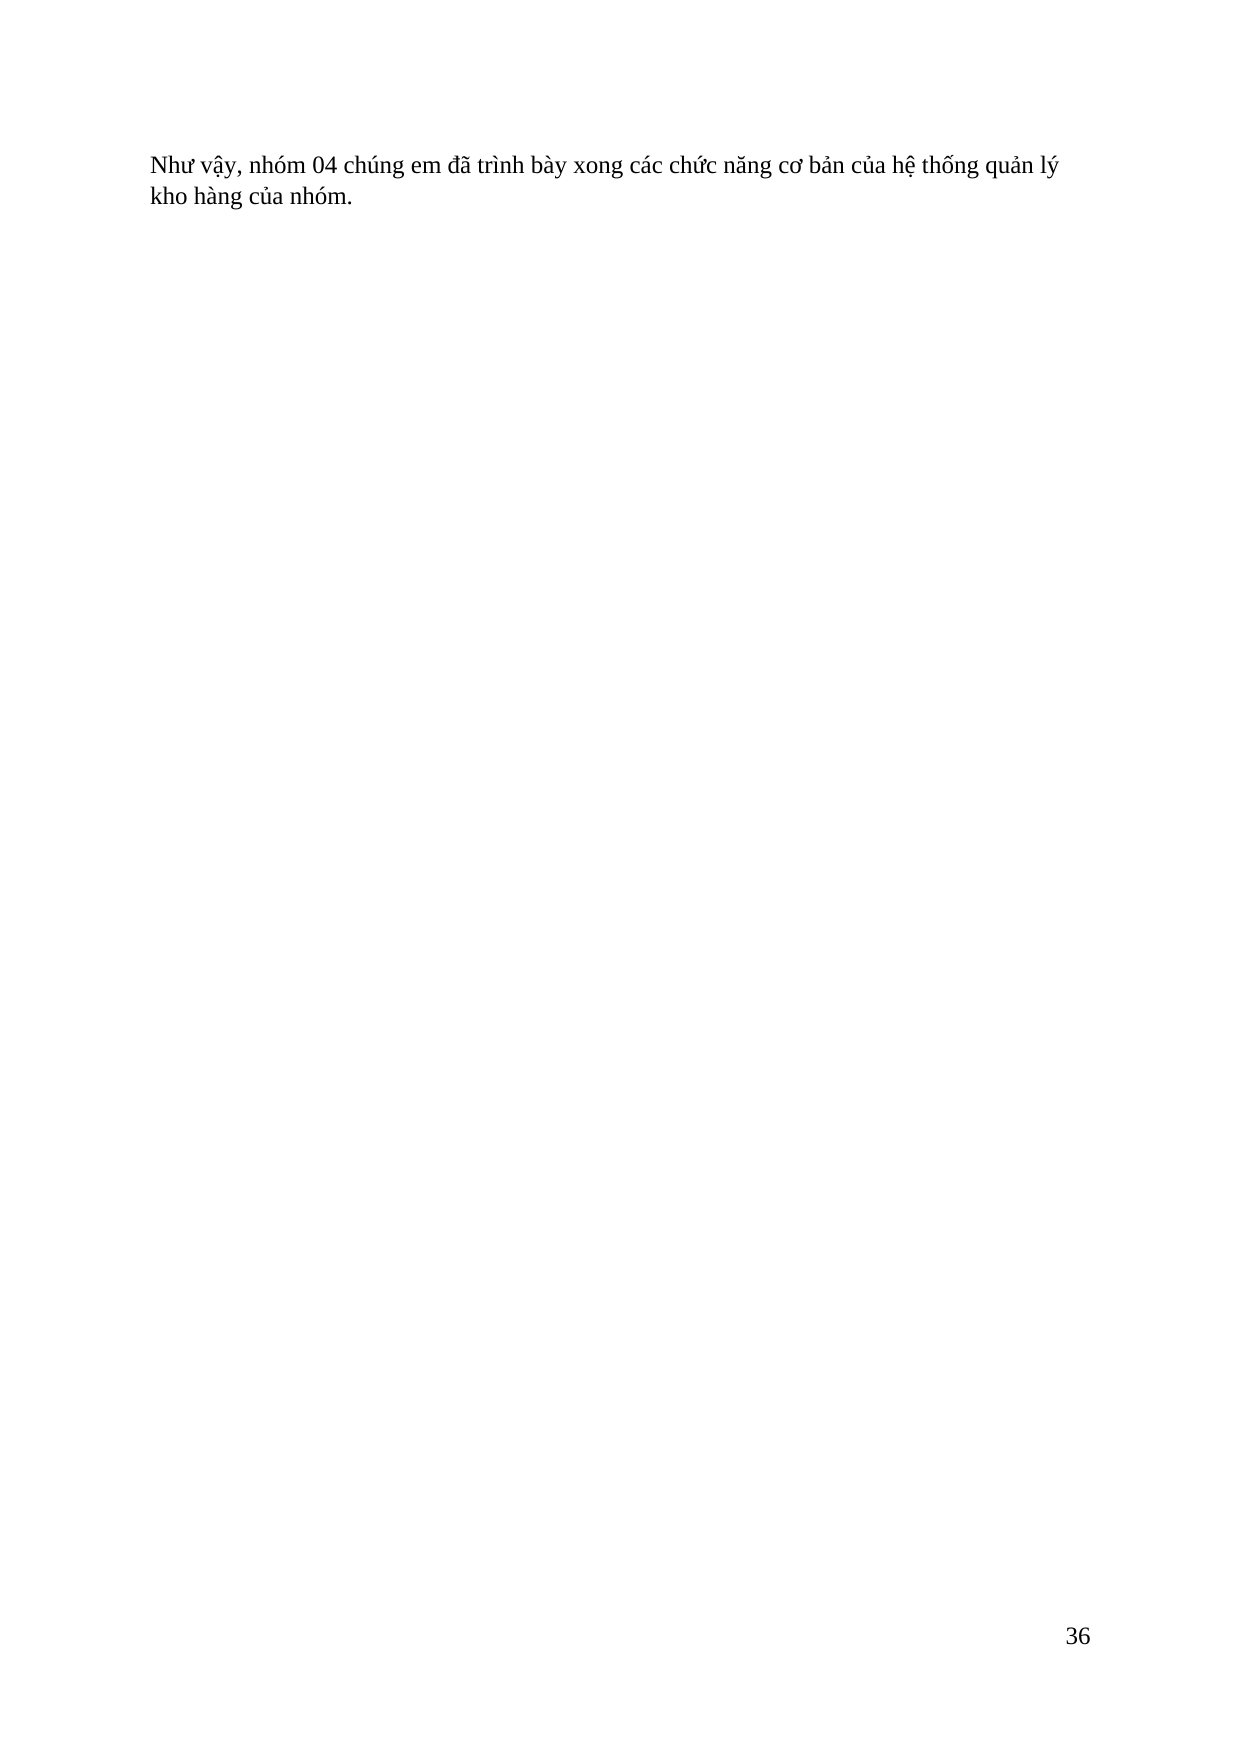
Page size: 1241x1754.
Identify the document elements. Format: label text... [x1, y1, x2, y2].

text Như vậy, nhóm 04 chúng em đã trình bày xong các chức năng cơ bản của hệ thống quản lý kho hàng của nhóm. [150, 150, 1090, 210]
